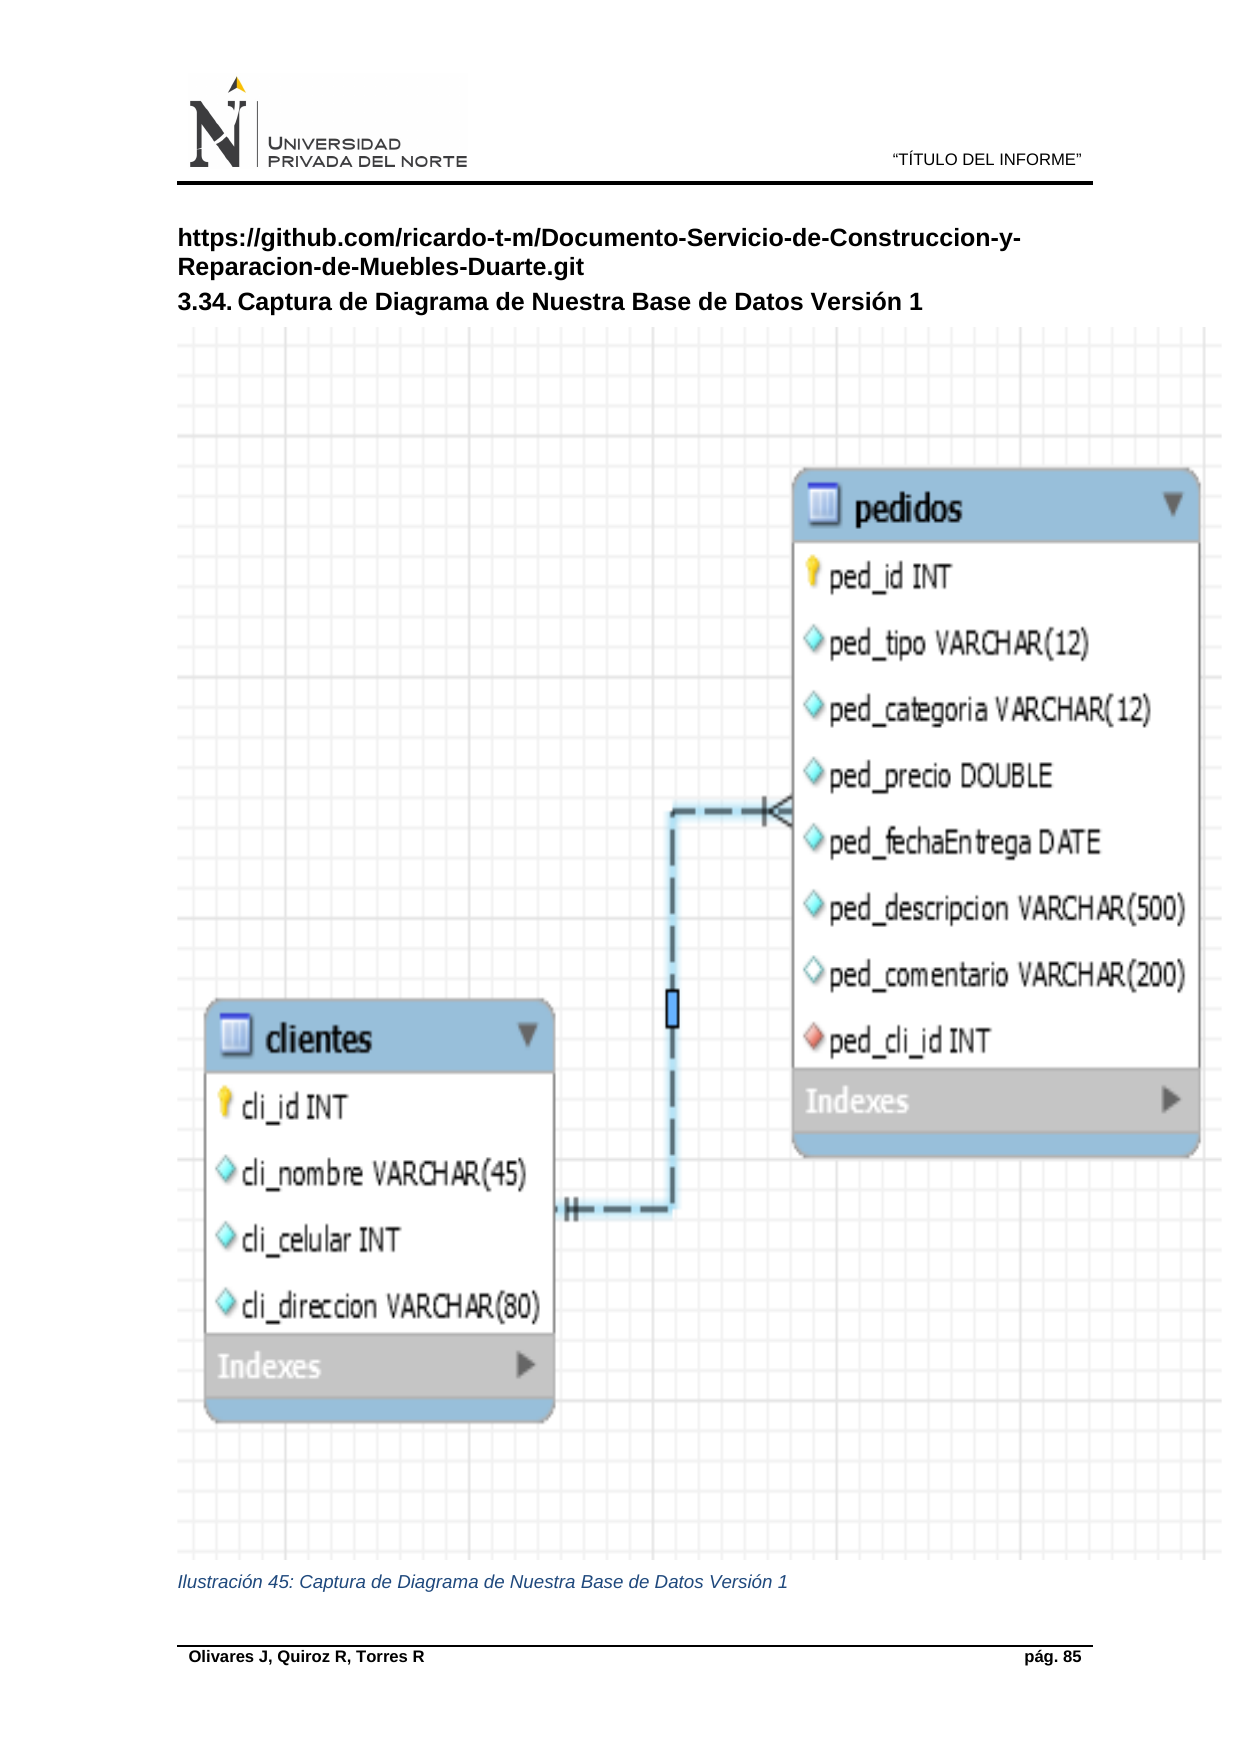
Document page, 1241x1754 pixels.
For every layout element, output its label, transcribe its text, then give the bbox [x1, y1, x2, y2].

picture [188, 73, 469, 169]
subtitle Captura de Diagrama de Nuestra Base de Datos Versión 1 [177, 287, 1092, 315]
picture [177, 327, 1222, 1560]
text https://github.com/ricardo-t-m/Documento-Servicio-de-Construccion-y-Reparacion-de-Muebles-Duarte.git [177, 223, 1092, 280]
